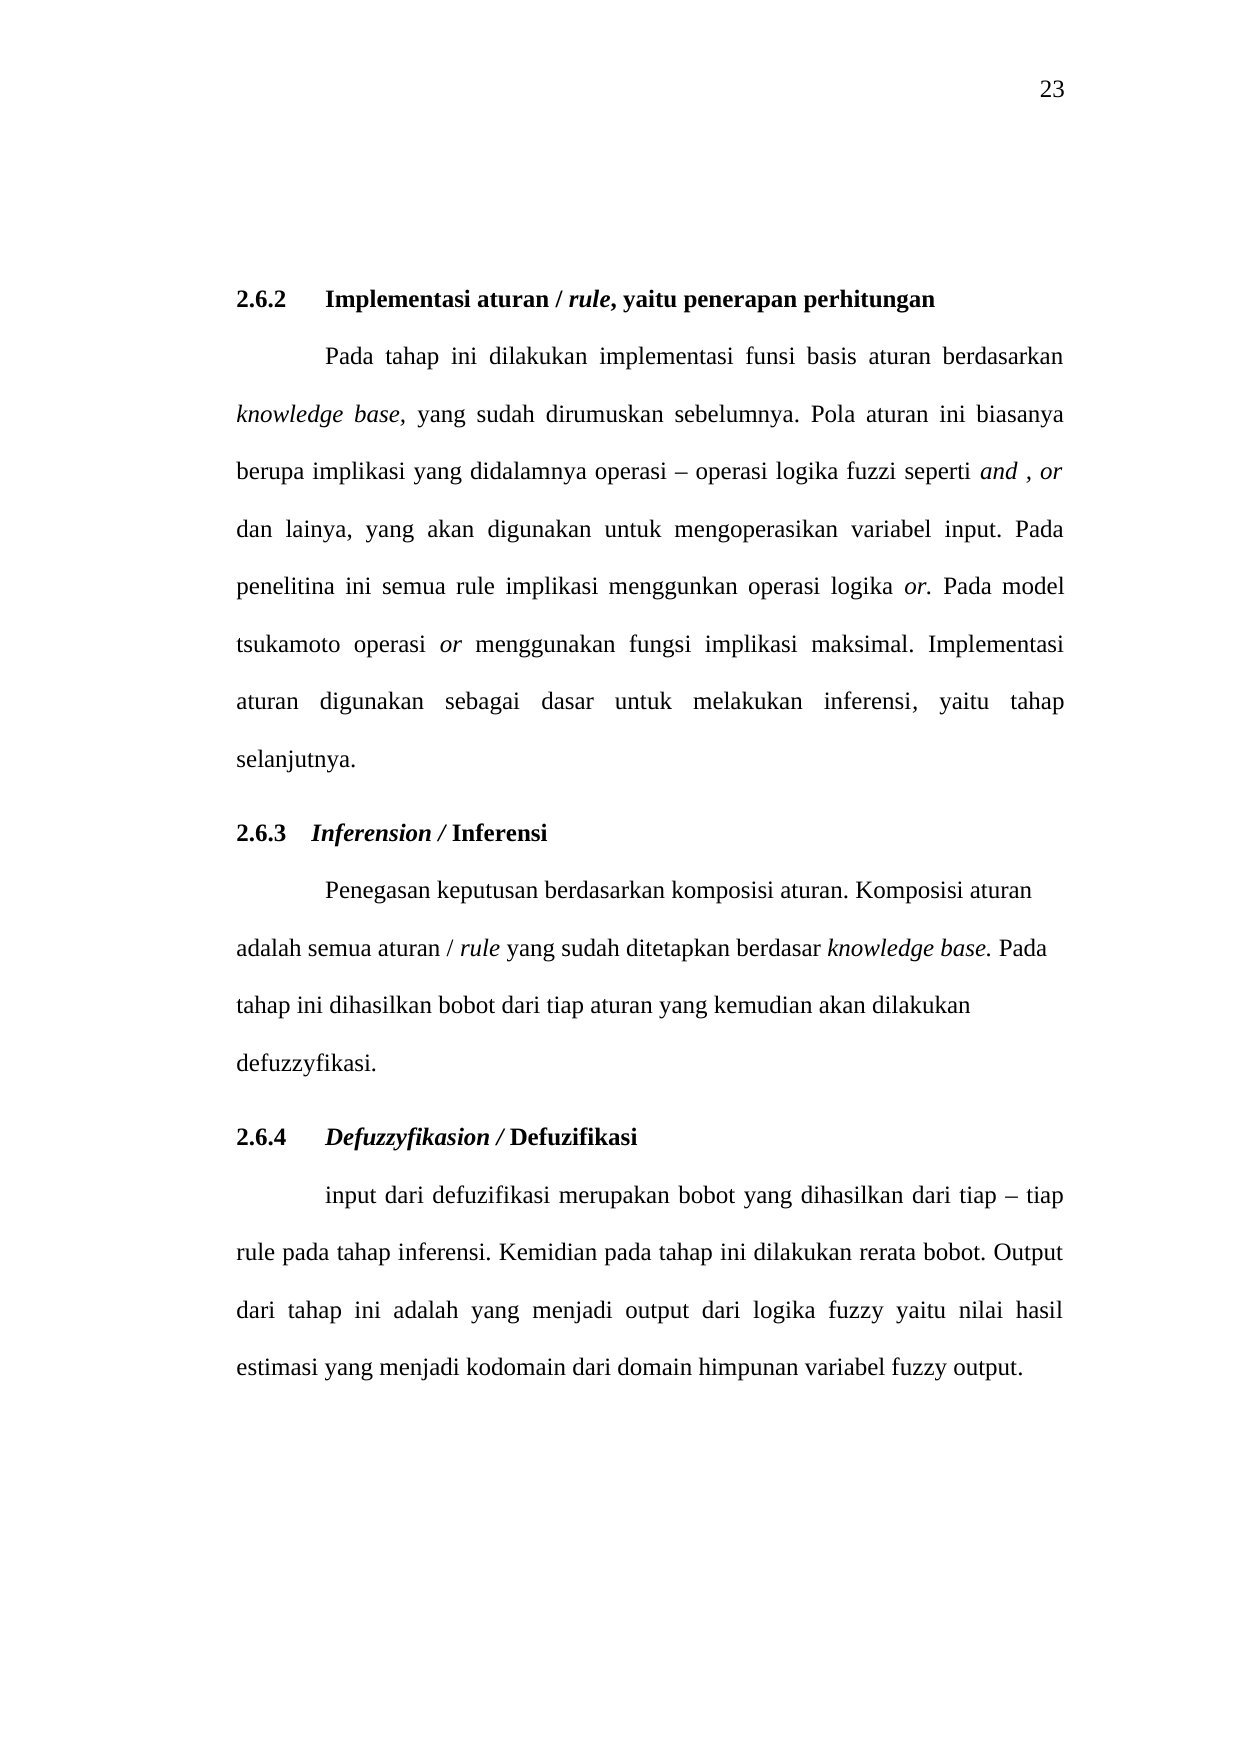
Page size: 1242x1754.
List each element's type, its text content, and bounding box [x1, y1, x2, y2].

subtitle Defuzzyfikasion / Defuzifikasi [236, 1122, 1064, 1151]
text Penegasan keputusan berdasarkan komposisi aturan. Komposisi aturan adalah semua aturan / rule yang sudah ditetapkan berdasar knowledge base. Pada tahap ini dihasilkan bobot dari tiap aturan yang kemudian akan dilakukan defuzzyfikasi. [236, 876, 1064, 1077]
subtitle Inferension / Inferensi [236, 818, 1064, 847]
text Pada tahap ini dilakukan implementasi funsi basis aturan berdasarkan knowledge base, yang sudah dirumuskan sebelumnya. Pola aturan ini biasanya berupa implikasi yang didalamnya operasi – operasi logika fuzzi seperti and , or dan lainya, yang akan digunakan untuk mengoperasikan variabel input. Pada penelitina ini semua rule implikasi menggunkan operasi logika or. Pada model tsukamoto operasi or menggunakan fungsi implikasi maksimal. Implementasi aturan digunakan sebagai dasar untuk melakukan inferensi, yaitu tahap selanjutnya. [236, 341, 1064, 773]
subtitle Implementasi aturan / rule, yaitu penerapan perhitungan [236, 284, 1064, 313]
text input dari defuzifikasi merupakan bobot yang dihasilkan dari tiap – tiap rule pada tahap inferensi. Kemidian pada tahap ini dilakukan rerata bobot. Output dari tahap ini adalah yang menjadi output dari logika fuzzy yaitu nilai hasil estimasi yang menjadi kodomain dari domain himpunan variabel fuzzy output. [236, 1180, 1064, 1381]
